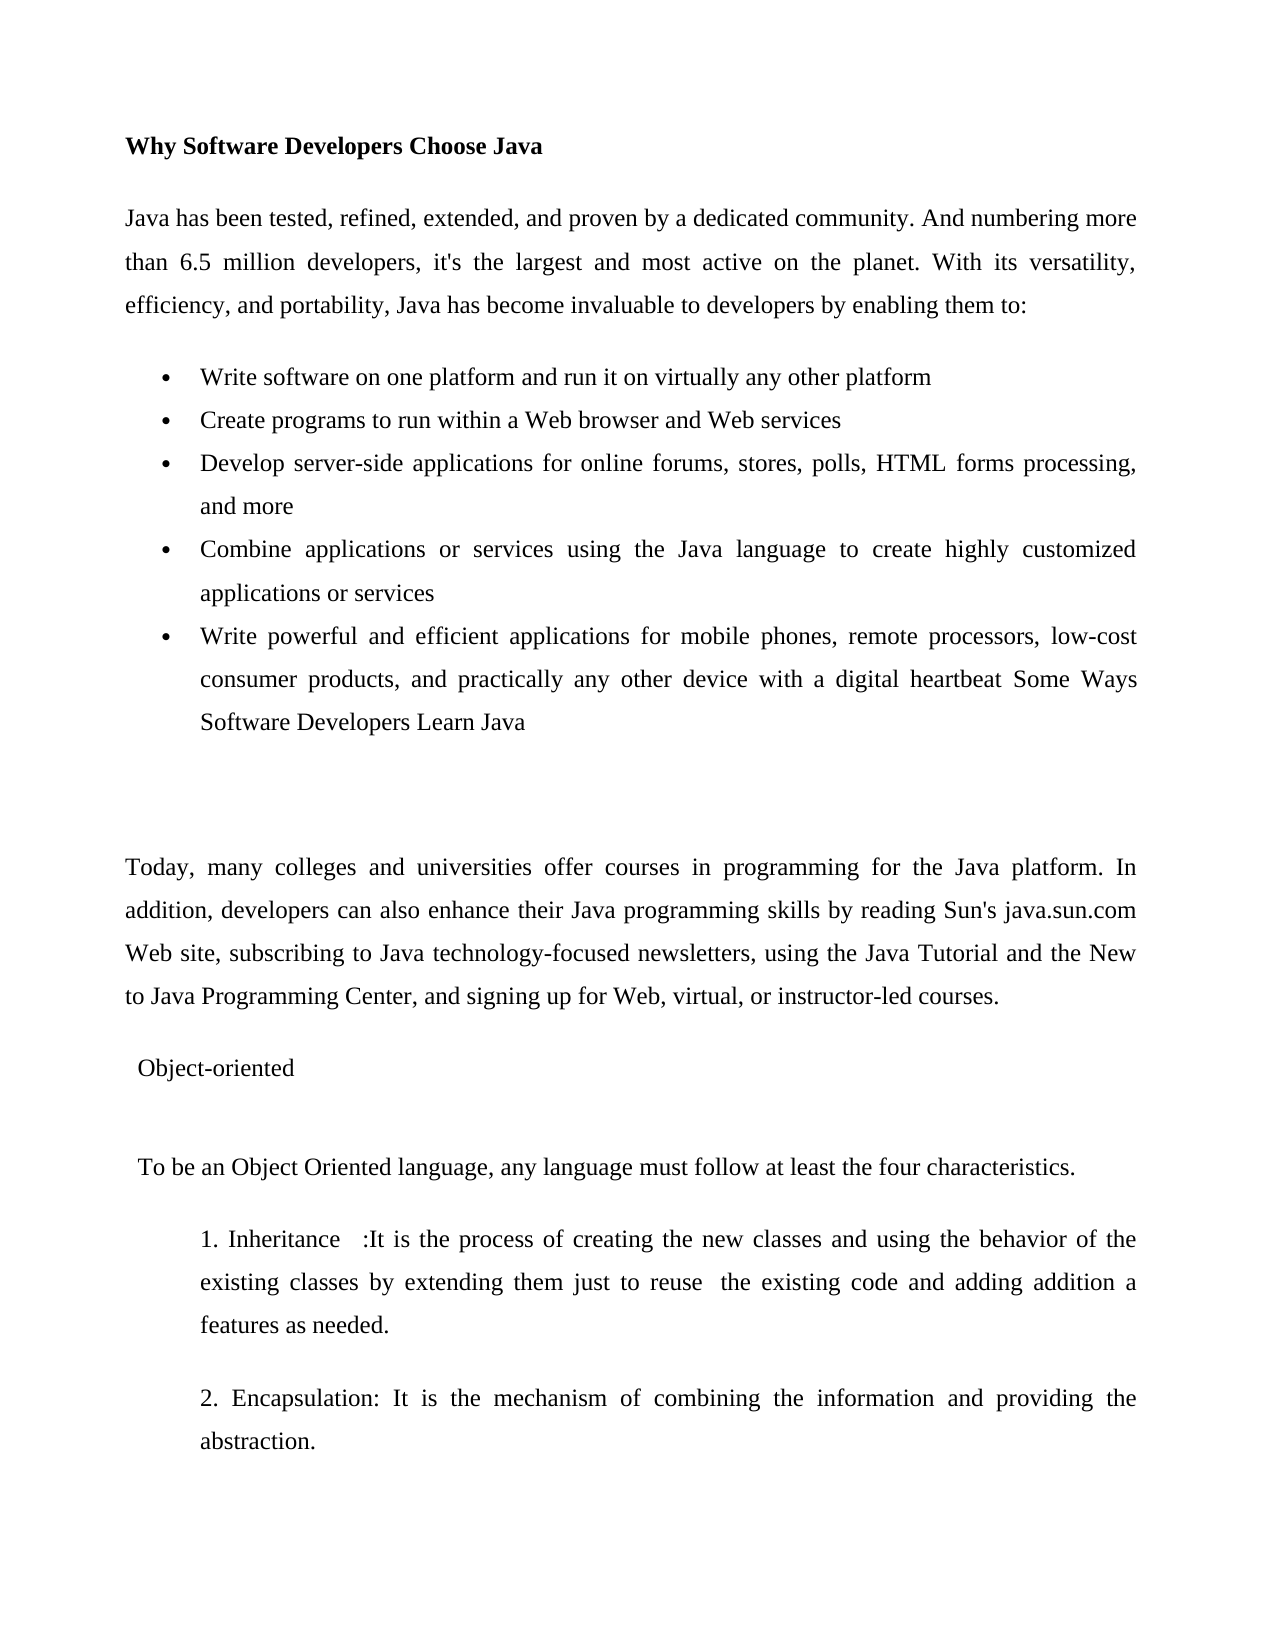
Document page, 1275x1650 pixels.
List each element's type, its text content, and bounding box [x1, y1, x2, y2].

text To be an Object Oriented language, any language must follow at least the four characteristics. [137, 1152, 1125, 1181]
text Java has been tested, refined, extended, and proven by a dedicated community. And numbering more than 6.5 million developers, it's the largest and most active on the planet. With its versatility, efficiency, and portability, Java has become invaluable to developers by enabling them to: [125, 203, 1137, 318]
text Today, many colleges and universities offer courses in programming for the Java platform. In addition, developers can also enhance their Java programming skills by reading Sun's java.sun.com Web site, subscribing to Java technology-focused newsletters, using the Java Tutorial and the New to Java Programming Center, and signing up for Web, virtual, or instructor-led courses. [125, 852, 1137, 1010]
text 2. Encapsulation: It is the mechanism of combining the information and providing the abstraction. [200, 1383, 1137, 1455]
subtitle Why Software Developers Choose Java [125, 131, 1137, 160]
list Combine applications or services using the Java language to create highly customized applications or services [162, 534, 1137, 606]
list Develop server-side applications for online forums, stores, polls, HTML forms processing, and more [162, 448, 1137, 520]
list Write software on one platform and run it on virtually any other platform [162, 362, 1137, 391]
text Object-oriented [137, 1053, 1125, 1125]
list Create programs to run within a Web browser and Web services [162, 405, 1137, 434]
list Write powerful and efficient applications for mobile phones, remote processors, low-cost consumer products, and practically any other device with a digital heartbeat Some Ways Software Developers Learn Java [162, 621, 1137, 736]
text 1. Inheritance :It is the process of creating the new classes and using the behavior of the existing classes by extending them just to reuse the existing code and adding addition a features as needed. [200, 1224, 1137, 1339]
